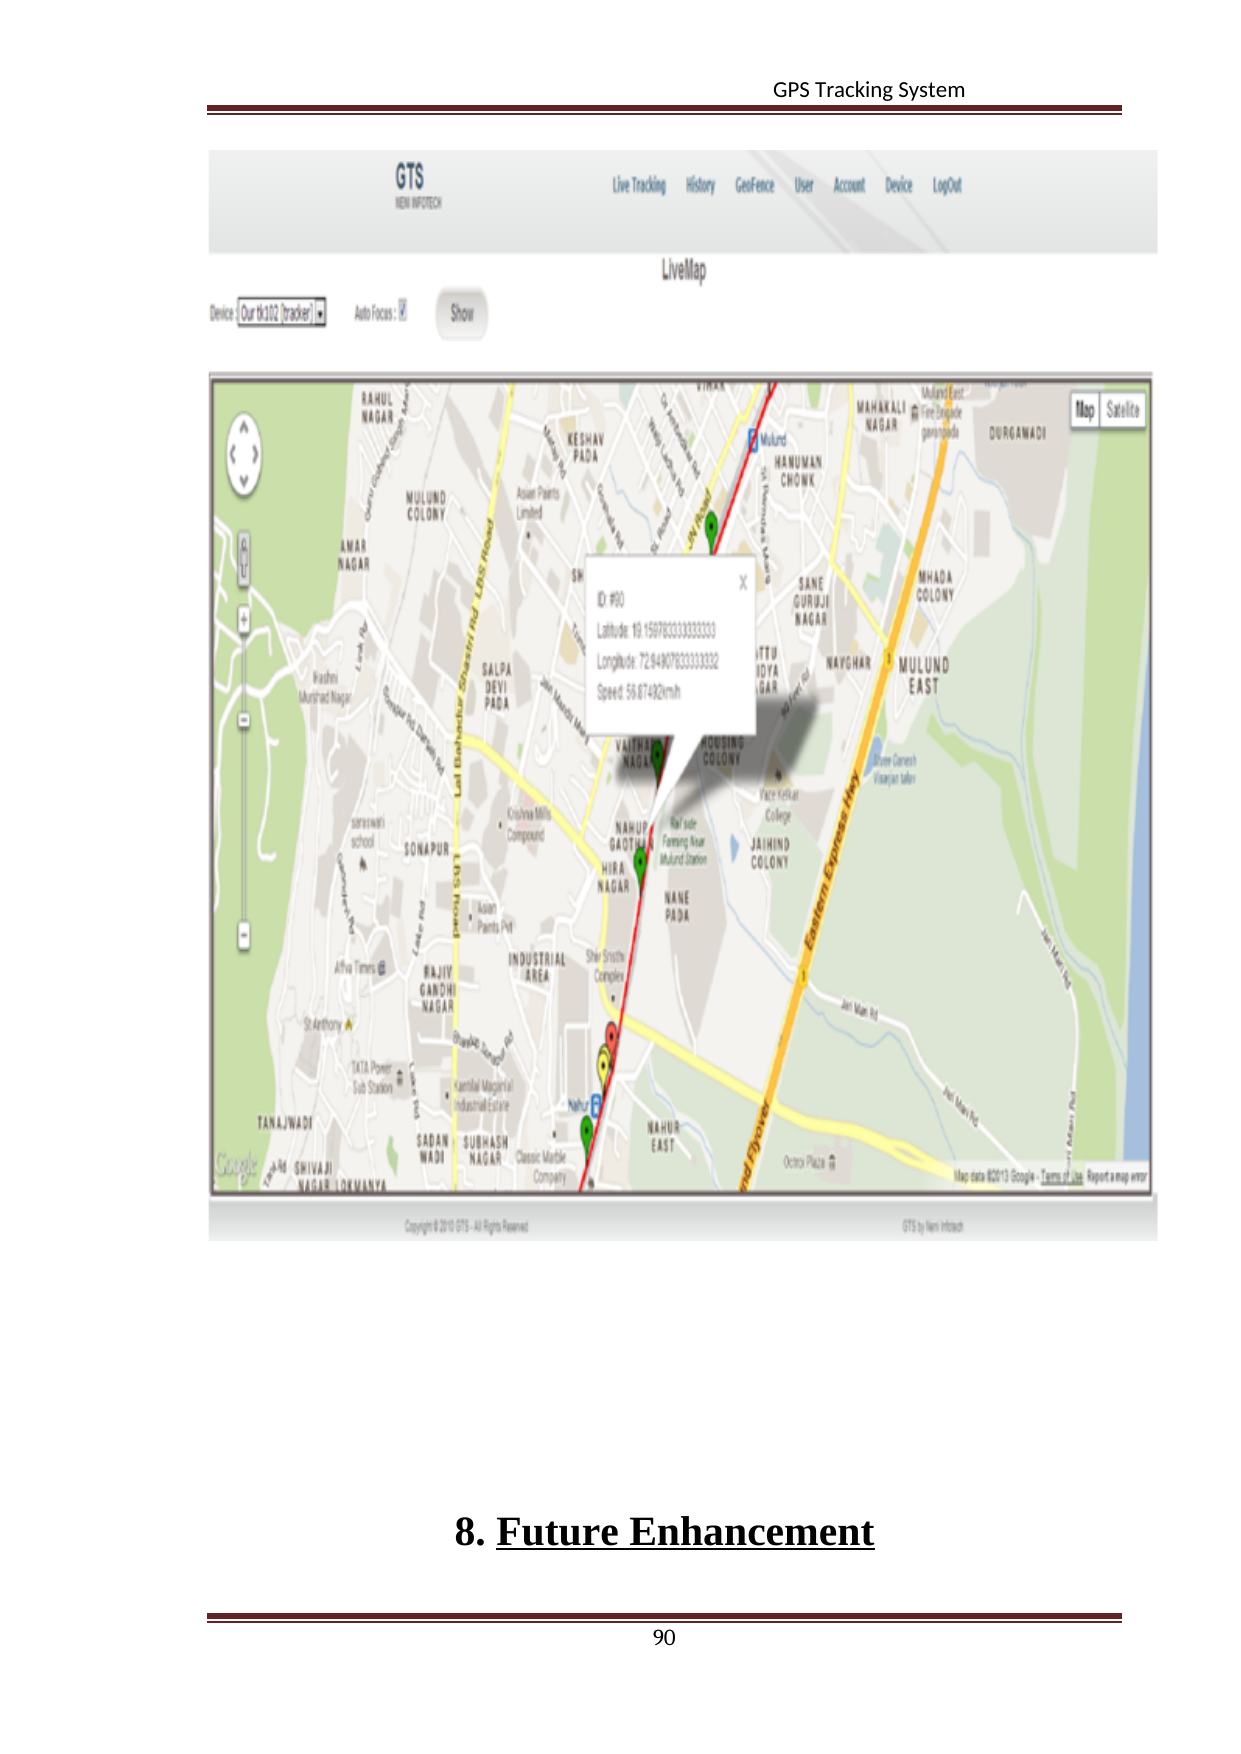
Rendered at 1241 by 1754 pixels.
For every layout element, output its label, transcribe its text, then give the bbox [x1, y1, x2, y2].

text 8. Future Enhancement [207, 1506, 1122, 1554]
picture [207, 150, 1160, 1241]
